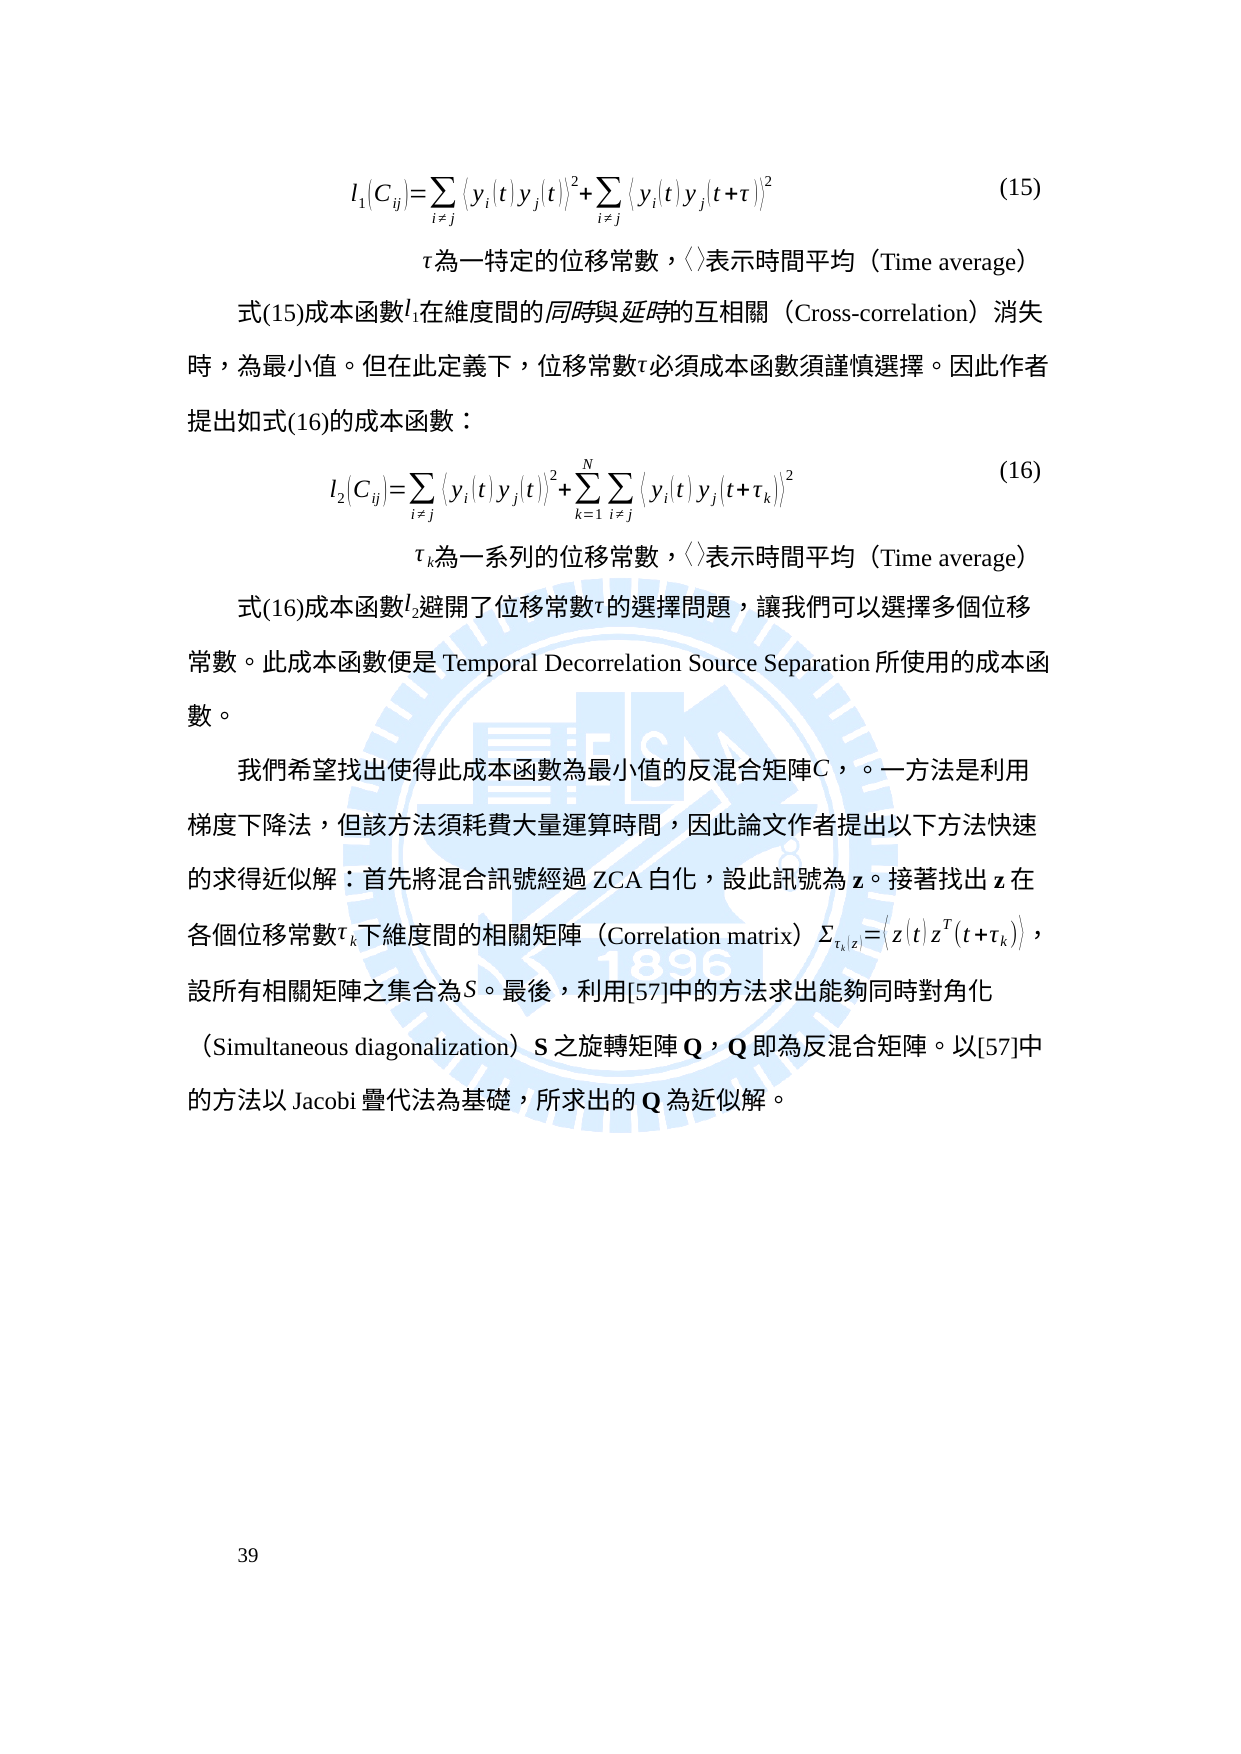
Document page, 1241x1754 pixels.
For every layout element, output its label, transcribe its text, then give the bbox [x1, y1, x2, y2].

table_cell 為一系列的位移常數，表示時間平均（Time average） [188, 537, 1052, 588]
table_header (16) [936, 456, 1052, 537]
table_header [188, 172, 936, 242]
table_header [188, 456, 936, 537]
text 式(15)成本函數在維度間的同時與延時的互相關（Cross-correlation）消失時，為最小值。但在此定義下，位移常數必須成本函數須謹慎選擇。因此作者提出如式(16)的成本函數： [187, 292, 1053, 437]
text 我們希望找出使得此成本函數為最小值的反混合矩陣，。一方法是利用梯度下降法，但該方法須耗費大量運算時間，因此論文作者提出以下方法快速的求得近似解：首先將混合訊號經過ZCA白化，設此訊號為z。接著找出z在各個位移常數下維度間的相關矩陣（Correlation matrix），設所有相關矩陣之集合為。最後，利用[57]中的方法求出能夠同時對角化（Simultaneous diagonalization）S之旋轉矩陣Q，Q即為反混合矩陣。以[57]中的方法以Jacobi疊代法為基礎，所求出的Q為近似解。 [187, 751, 1053, 1117]
table_header (15) [936, 172, 1052, 242]
table_cell 為一特定的位移常數，表示時間平均（Time average） [188, 242, 1052, 292]
text 式(16)成本函數避開了位移常數的選擇問題，讓我們可以選擇多個位移常數。此成本函數便是Temporal Decorrelation Source Separation所使用的成本函數。 [187, 588, 1053, 733]
